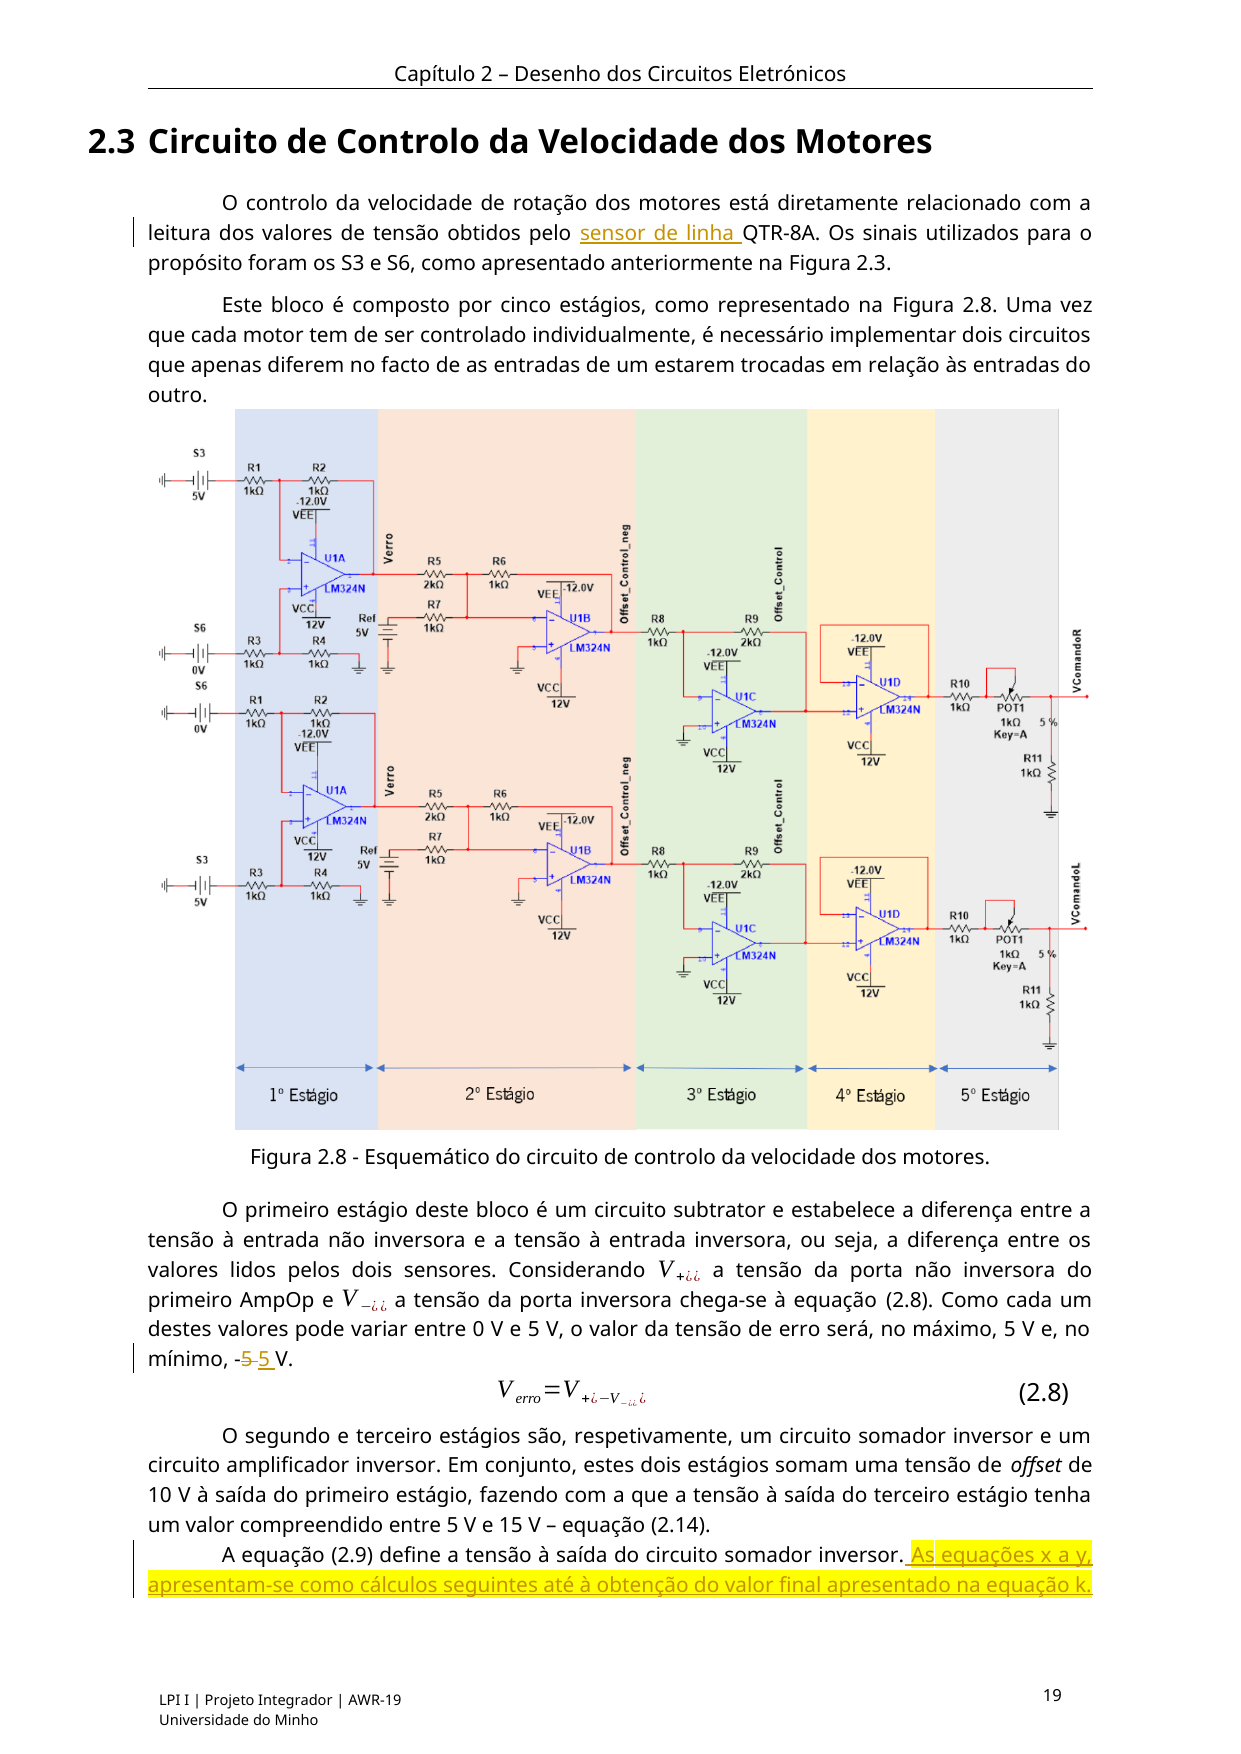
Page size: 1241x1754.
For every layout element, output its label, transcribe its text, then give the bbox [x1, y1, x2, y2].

picture [147, 409, 1093, 1130]
table_header (2.8) [995, 1374, 1092, 1421]
text A equação (2.9) define a tensão à saída do circuito somador inversor. [148, 1540, 1092, 1570]
text O controlo da velocidade de rotação dos motores está diretamente relacionado com a leitura dos valores de tensão obtidos pelo QTR-8A. Os sinais utilizados para o propósito foram os S3 e S6, como apresentado anteriormente na Figura 2.2. [148, 188, 1092, 277]
subtitle Circuito de Controlo da Velocidade dos Motores [88, 118, 1092, 163]
text O segundo e terceiro estágios são, respetivamente, um circuito somador inversor e um circuito amplificador inversor. Em conjunto, estes dois estágios somam uma tensão de offset de 10 V à saída do primeiro estágio, fazendo com a que a tensão à saída do terceiro estágio tenha um valor compreendido entre 5 V e 15 V – equação (2.14). [148, 1421, 1092, 1538]
text O primeiro estágio deste bloco é um circuito subtrator e estabelece a diferença entre a tensão à entrada não inversora e a tensão à entrada inversora, ou seja, a diferença entre os valores lidos pelos dois sensores. Considerando a tensão da porta não inversora do primeiro AmpOp e a tensão da porta inversora chega-se à equação (2.8). Como cada um destes valores pode variar entre 0 V e 5 V, o valor da tensão de erro será, no máximo, 5 V e, no mínimo, -V. [148, 1195, 1092, 1373]
table_header [148, 1374, 995, 1421]
